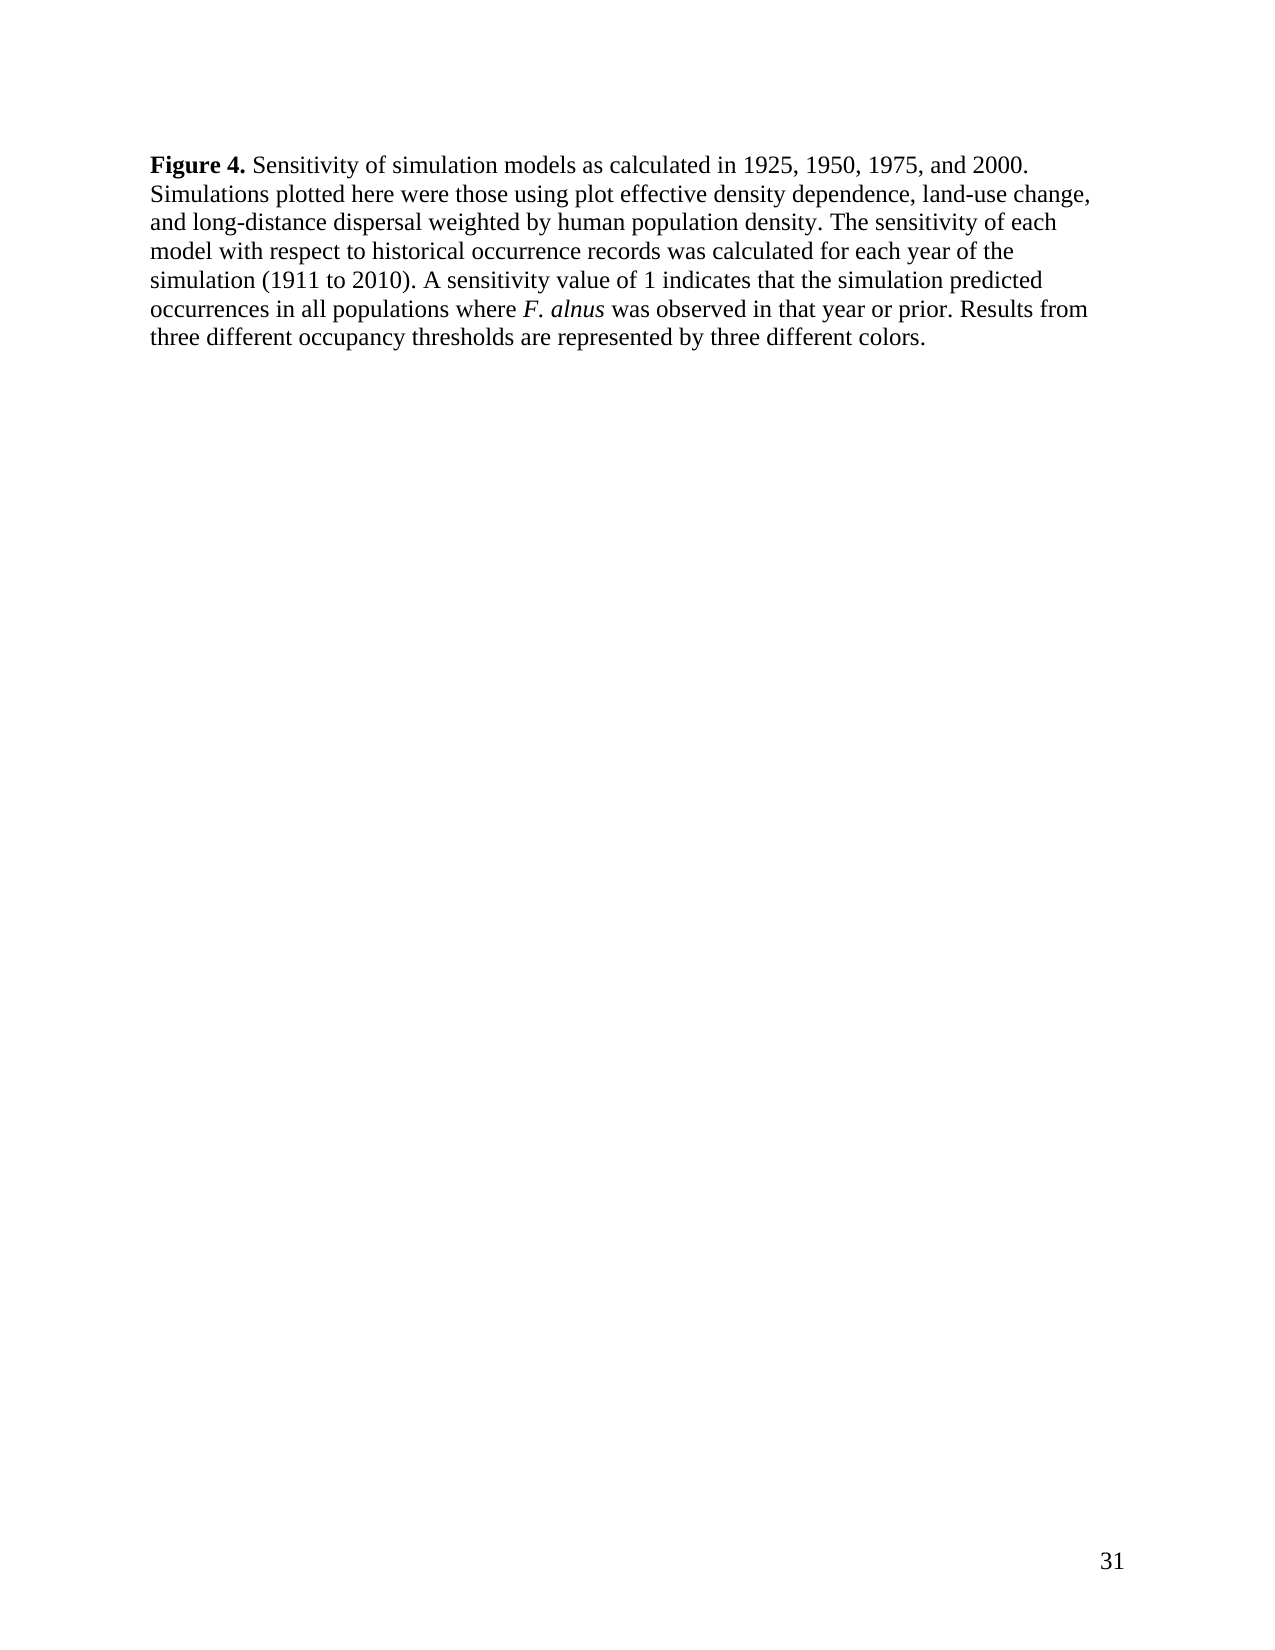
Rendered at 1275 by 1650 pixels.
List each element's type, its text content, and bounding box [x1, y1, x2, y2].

text Figure 4. Sensitivity of simulation models as calculated in 1925, 1950, 1975, and 2000. Simulations plotted here were those using plot effective density dependence, land-use change, and long-distance dispersal weighted by human population density. The sensitivity of each model with respect to historical occurrence records was calculated for each year of the simulation (1911 to 2010). A sensitivity value of 1 indicates that the simulation predicted occurrences in all populations where F. alnus was observed in that year or prior. Results from three different occupancy thresholds are represented by three different colors. [150, 150, 1125, 351]
